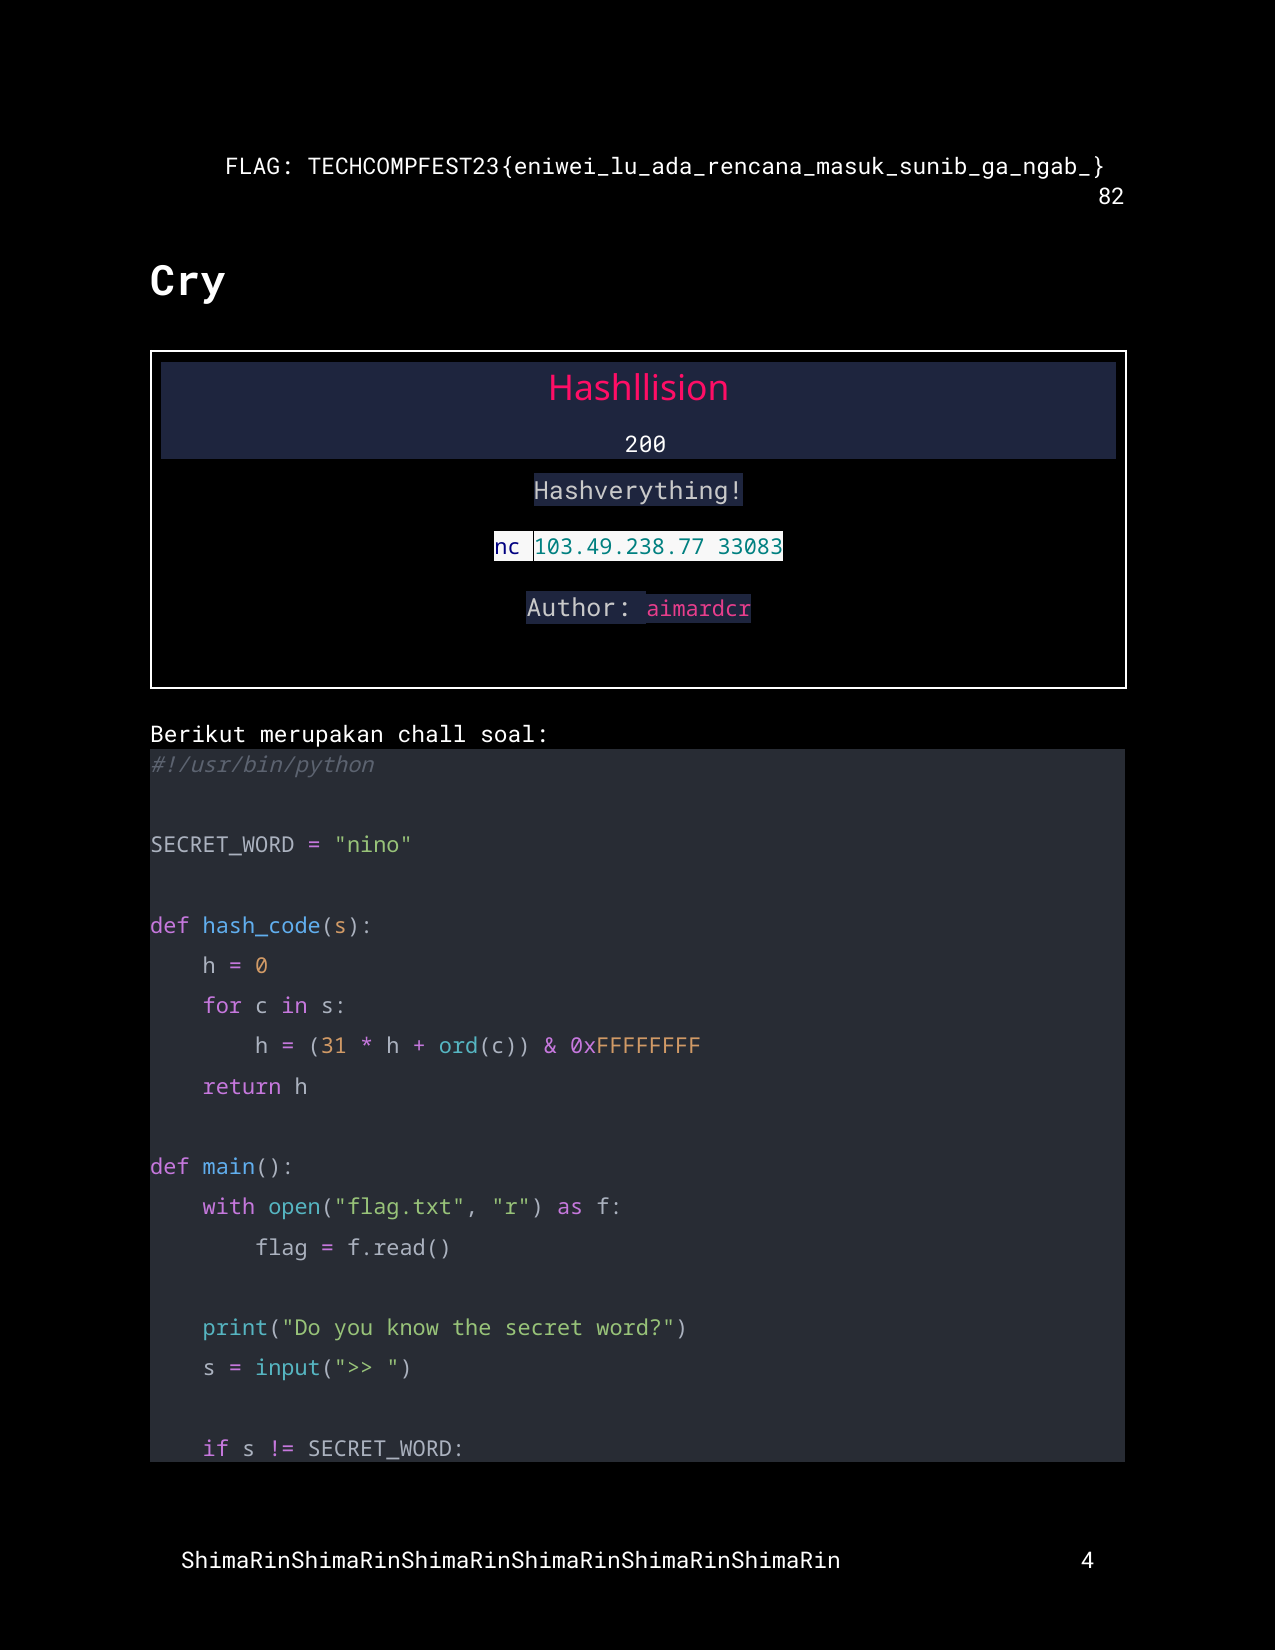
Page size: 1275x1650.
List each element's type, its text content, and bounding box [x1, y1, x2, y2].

text SECRET_WORD = "nino" [150, 829, 1125, 859]
text print("Do you know the secret word?") [150, 1312, 1125, 1342]
table_header Hashllision 200 Hashverything! nc 103.49.238.77 33083 Author: aimardcr [152, 352, 1125, 687]
text with open("flag.txt", "r") as f: [150, 1191, 1125, 1221]
text h = 0 [150, 950, 1125, 980]
text return h [150, 1071, 1125, 1101]
text h = (31 * h + ord(c)) & 0xFFFFFFFF [150, 1031, 1125, 1060]
text def hash_code(s): [150, 910, 1125, 940]
text flag = f.read() [150, 1232, 1125, 1261]
text Berikut merupakan chall soal: [150, 719, 1125, 749]
subtitle Cry [150, 252, 1125, 307]
text if s != SECRET_WORD: [150, 1433, 1125, 1462]
text for c in s: [150, 990, 1125, 1020]
text def main(): [150, 1151, 1125, 1181]
text #!/usr/bin/python [150, 749, 1125, 779]
text s = input(">> ") [150, 1352, 1125, 1382]
